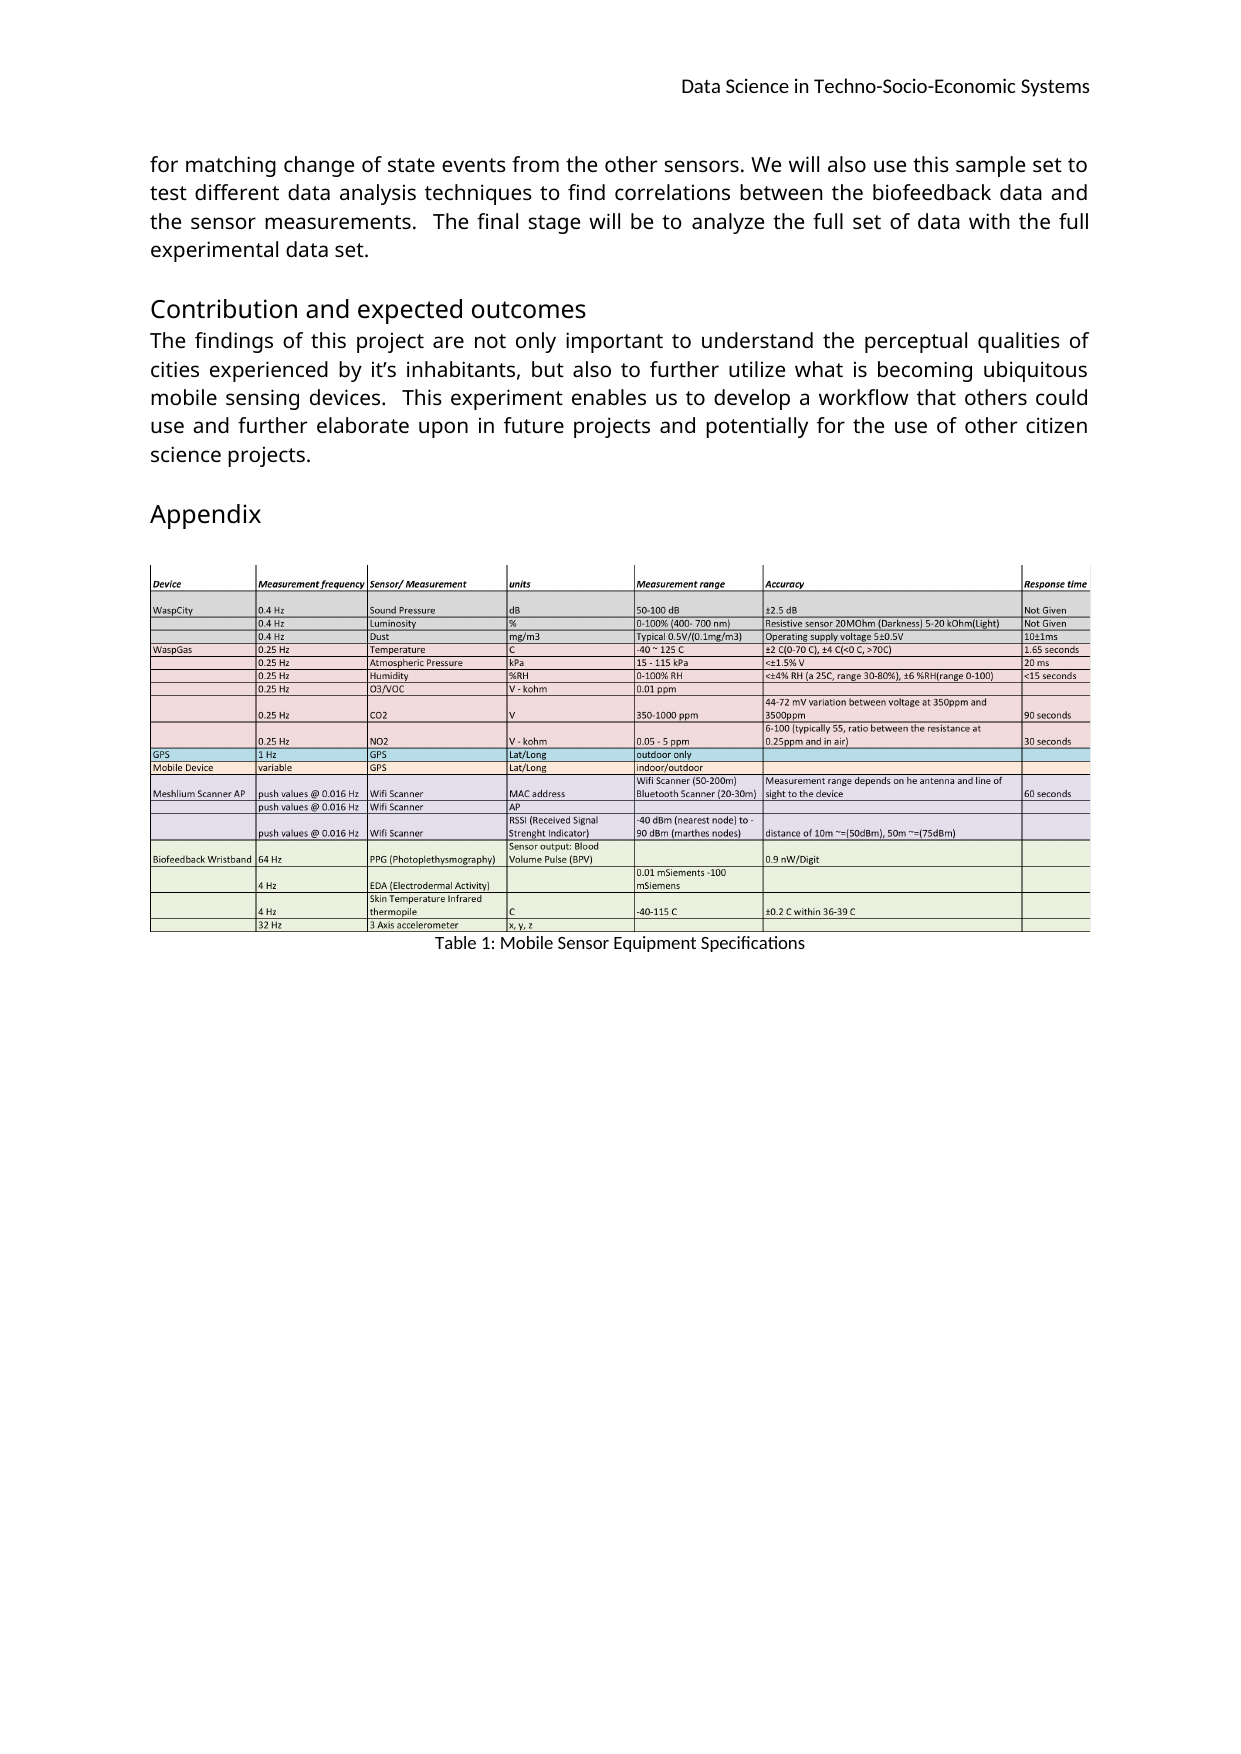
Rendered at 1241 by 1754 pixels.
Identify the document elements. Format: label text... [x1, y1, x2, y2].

text The findings of this project are not only important to understand the perceptual qualities of cities experienced by it’s inhabitants, but also to further utilize what is becoming ubiquitous mobile sensing devices. This experiment enables us to develop a workflow that others could use and further elaborate upon in future projects and potentially for the use of other citizen science projects. [150, 326, 1090, 468]
text Contribution and expected outcomes [150, 292, 1090, 326]
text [150, 150, 1090, 264]
picture [150, 565, 1091, 932]
text Table 1: Mobile Sensor Equipment Specifications [150, 932, 1090, 954]
text Appendix [150, 497, 1090, 531]
